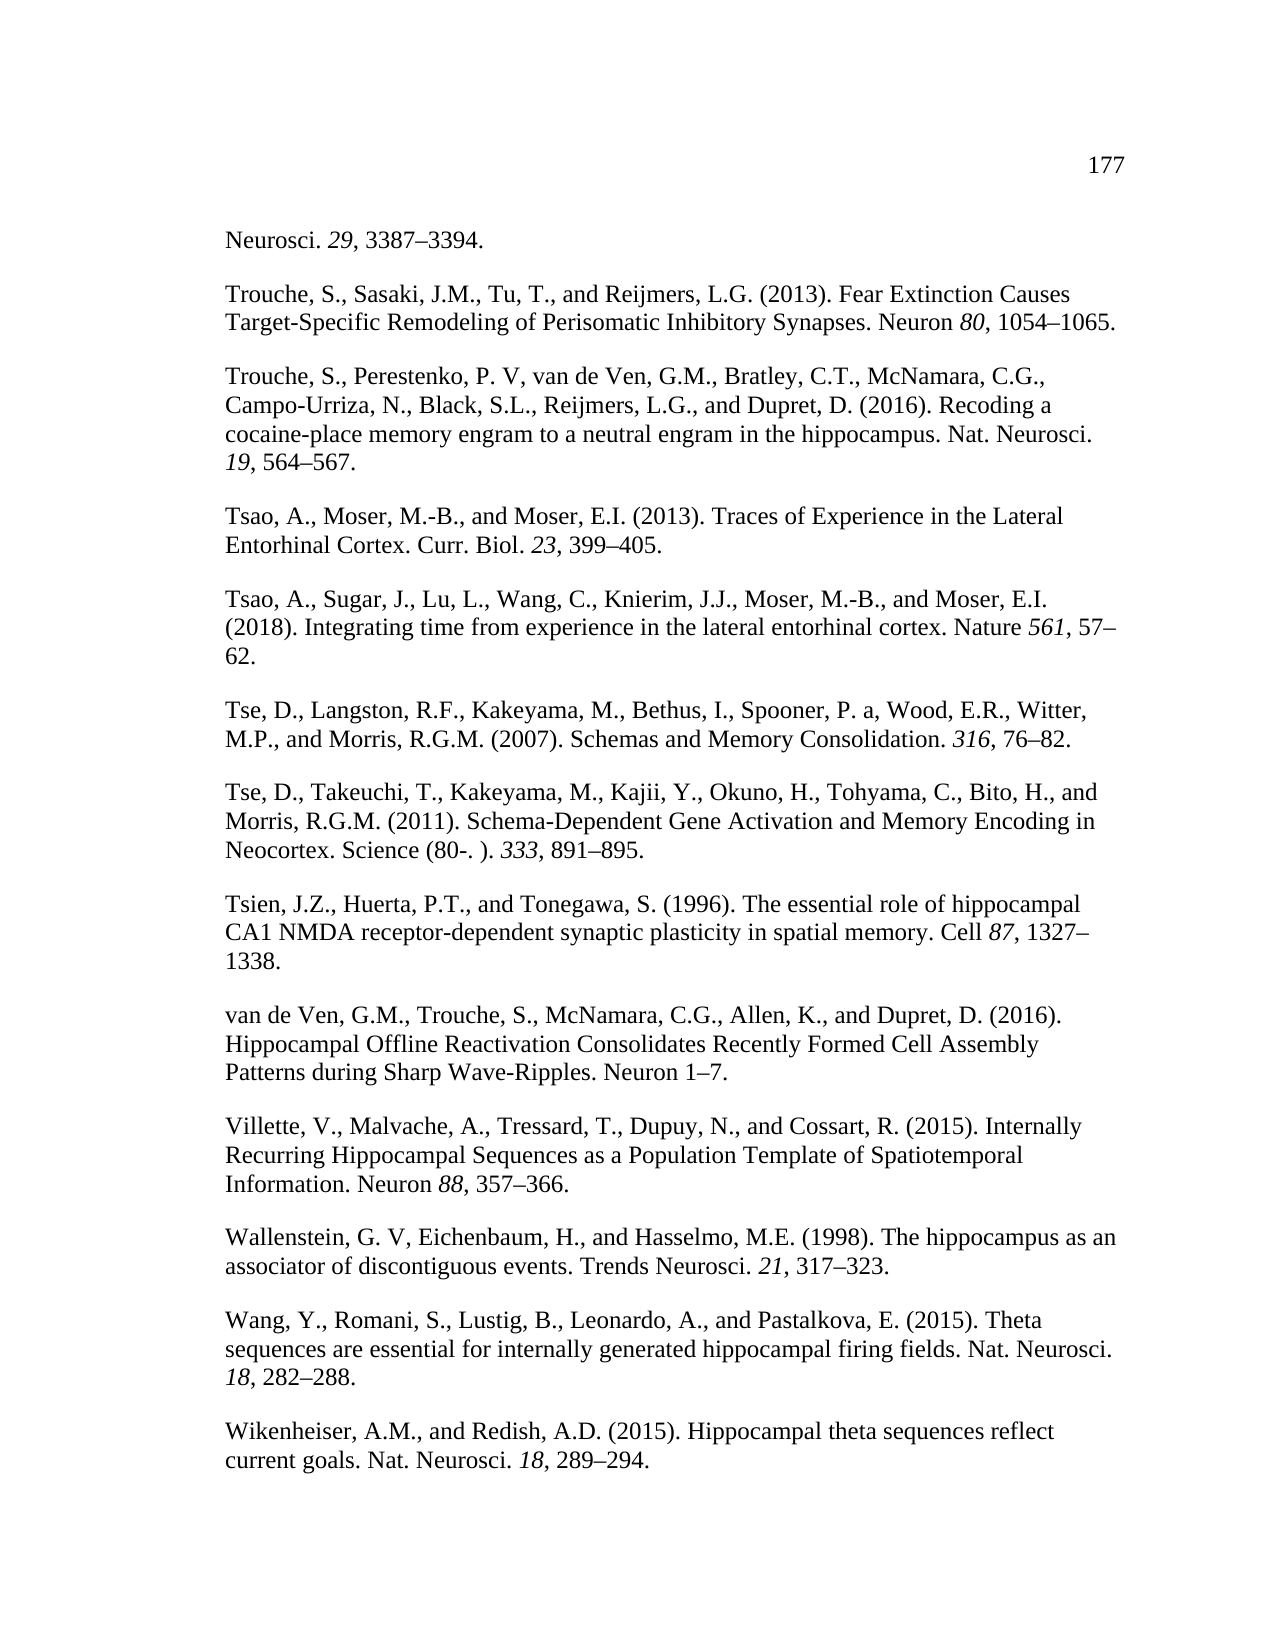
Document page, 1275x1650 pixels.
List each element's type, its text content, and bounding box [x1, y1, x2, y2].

text Tsao, A., Sugar, J., Lu, L., Wang, C., Knierim, J.J., Moser, M.-B., and Moser, E.I. (2018). Integrating time from experience in the lateral entorhinal cortex. Nature 561, 57–62. [225, 584, 1125, 670]
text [225, 225, 1125, 254]
text Tsao, A., Moser, M.-B., and Moser, E.I. (2013). Traces of Experience in the Lateral Entorhinal Cortex. Curr. Biol. 23, 399–405. [225, 501, 1125, 559]
text Trouche, S., Perestenko, P. V, van de Ven, G.M., Bratley, C.T., McNamara, C.G., Campo-Urriza, N., Black, S.L., Reijmers, L.G., and Dupret, D. (2016). Recoding a cocaine-place memory engram to a neutral engram in the hippocampus. Nat. Neurosci. 19, 564–567. [225, 361, 1125, 476]
text Wang, Y., Romani, S., Lustig, B., Leonardo, A., and Pastalkova, E. (2015). Theta sequences are essential for internally generated hippocampal firing fields. Nat. Neurosci. 18, 282–288. [225, 1305, 1125, 1391]
text Wallenstein, G. V, Eichenbaum, H., and Hasselmo, M.E. (1998). The hippocampus as an associator of discontiguous events. Trends Neurosci. 21, 317–323. [225, 1222, 1125, 1280]
text Tsien, J.Z., Huerta, P.T., and Tonegawa, S. (1996). The essential role of hippocampal CA1 NMDA receptor-dependent synaptic plasticity in spatial memory. Cell 87, 1327–1338. [225, 889, 1125, 975]
text Trouche, S., Sasaki, J.M., Tu, T., and Reijmers, L.G. (2013). Fear Extinction Causes Target-Specific Remodeling of Perisomatic Inhibitory Synapses. Neuron 80, 1054–1065. [225, 279, 1125, 336]
text Tse, D., Langston, R.F., Kakeyama, M., Bethus, I., Spooner, P. a, Wood, E.R., Witter, M.P., and Morris, R.G.M. (2007). Schemas and Memory Consolidation. 316, 76–82. [225, 695, 1125, 752]
text Wikenheiser, A.M., and Redish, A.D. (2015). Hippocampal theta sequences reflect current goals. Nat. Neurosci. 18, 289–294. [225, 1416, 1125, 1474]
text van de Ven, G.M., Trouche, S., McNamara, C.G., Allen, K., and Dupret, D. (2016). Hippocampal Offline Reactivation Consolidates Recently Formed Cell Assembly Patterns during Sharp Wave-Ripples. Neuron 1–7. [225, 1000, 1125, 1086]
text Tse, D., Takeuchi, T., Kakeyama, M., Kajii, Y., Okuno, H., Tohyama, C., Bito, H., and Morris, R.G.M. (2011). Schema-Dependent Gene Activation and Memory Encoding in Neocortex. Science (80-. ). 333, 891–895. [225, 777, 1125, 864]
text Villette, V., Malvache, A., Tressard, T., Dupuy, N., and Cossart, R. (2015). Internally Recurring Hippocampal Sequences as a Population Template of Spatiotemporal Information. Neuron 88, 357–366. [225, 1111, 1125, 1197]
